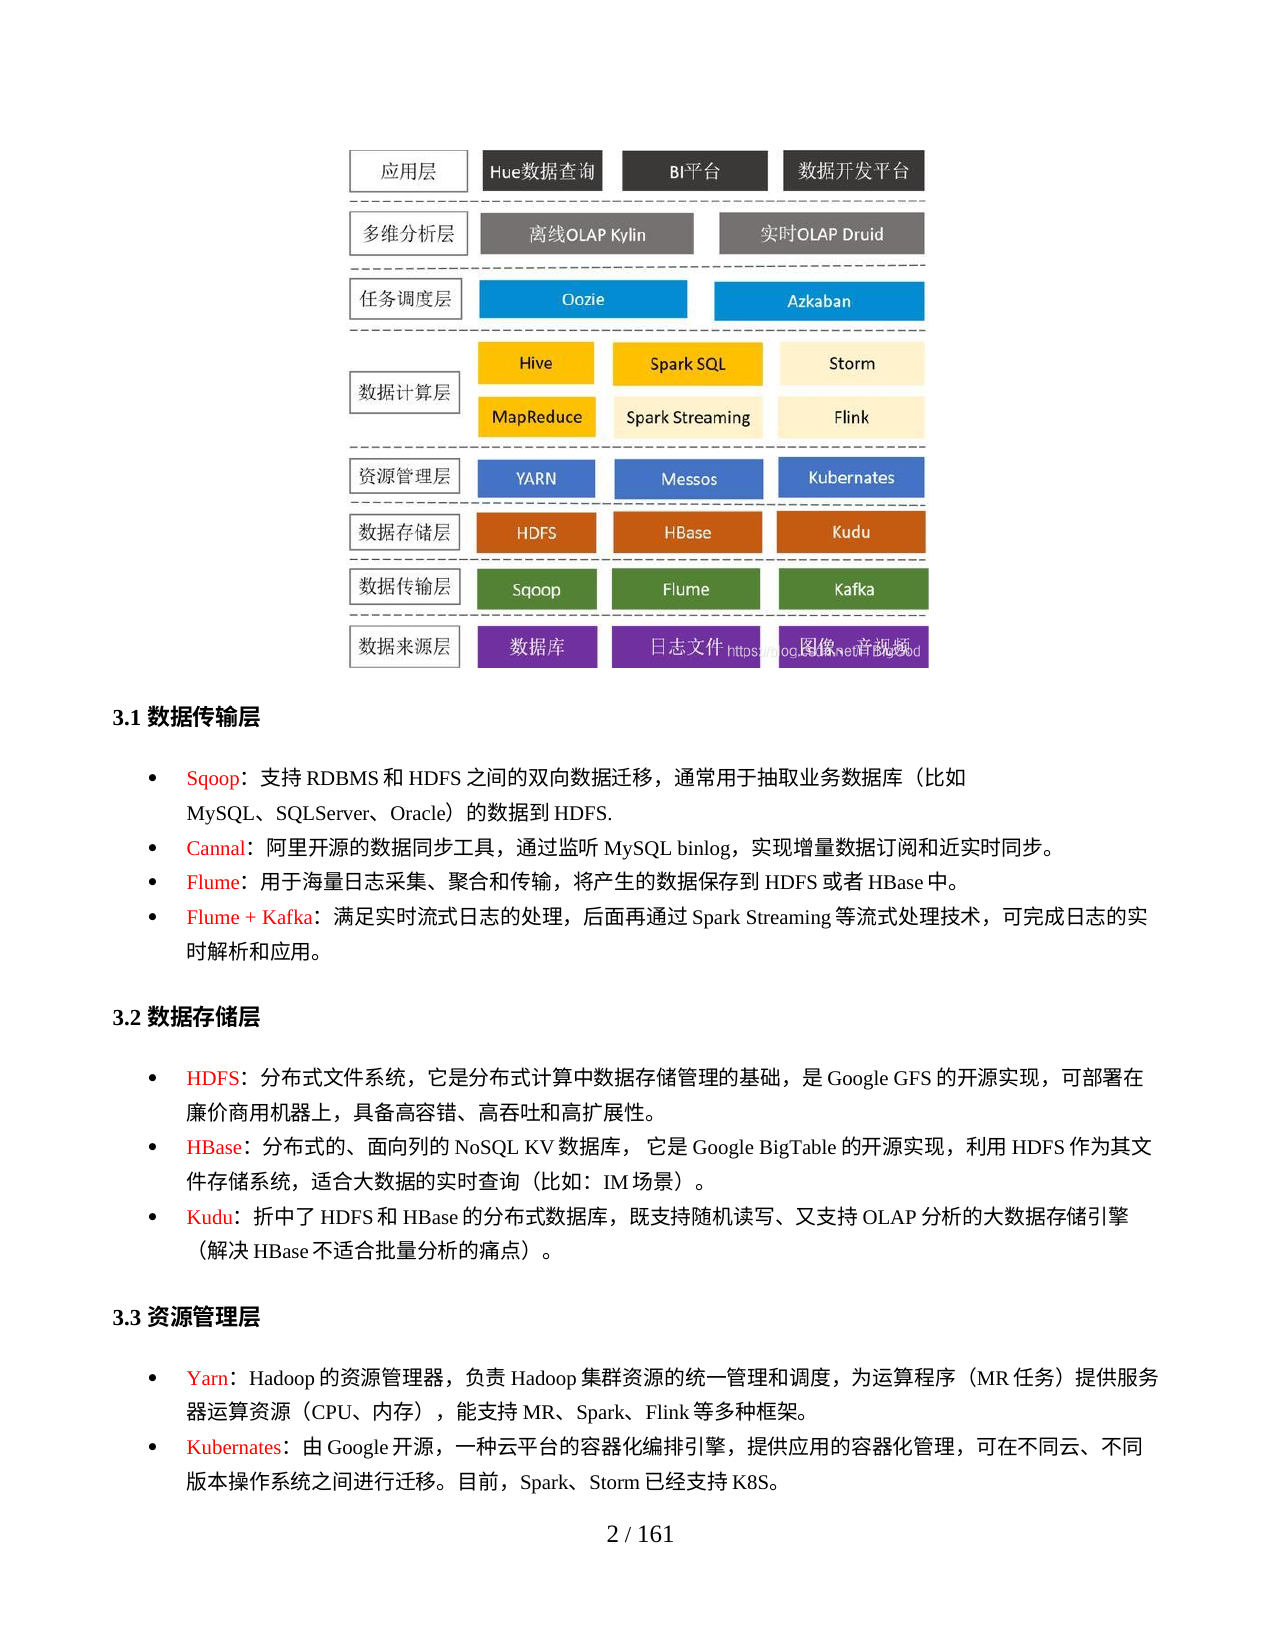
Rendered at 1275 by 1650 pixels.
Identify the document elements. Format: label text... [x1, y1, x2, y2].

list Flume：用于海量日志采集、聚合和传输，将产生的数据保存到HDFS或者HBase中。 [149, 866, 1162, 896]
list Sqoop：支持RDBMS和HDFS之间的双向数据迁移，通常用于抽取业务数据库（比如MySQL、SQLServer、Oracle）的数据到HDFS. [149, 762, 1162, 826]
list HDFS：分布式文件系统，它是分布式计算中数据存储管理的基础，是Google GFS的开源实现，可部署在廉价商用机器上，具备高容错、高吞吐和高扩展性。 [149, 1061, 1162, 1126]
subtitle 3.2 数据存储层 [112, 999, 1162, 1032]
list Kudu：折中了HDFS和HBase的分布式数据库，既支持随机读写、又支持OLAP分析的大数据存储引擎（解决HBase不适合批量分析的痛点）。 [149, 1200, 1162, 1265]
list Yarn：Hadoop的资源管理器，负责Hadoop集群资源的统一管理和调度，为运算程序（MR任务）提供服务器运算资源（CPU、内存），能支持MR、Spark、Flink等多种框架。 [149, 1361, 1162, 1426]
subtitle 3.3 资源管理层 [112, 1298, 1162, 1332]
list Cannal：阿里开源的数据同步工具，通过监听MySQL binlog，实现增量数据订阅和近实时同步。 [149, 831, 1162, 861]
list Flume + Kafka：满足实时流式日志的处理，后面再通过Spark Streaming等流式处理技术，可完成日志的实时解析和应用。 [149, 900, 1162, 965]
picture [346, 150, 929, 668]
list HBase：分布式的、面向列的NoSQL KV数据库， 它是Google BigTable的开源实现，利用HDFS作为其文件存储系统，适合大数据的实时查询（比如：IM场景）。 [149, 1131, 1162, 1196]
list Kubernates：由Google开源，一种云平台的容器化编排引擎，提供应用的容器化管理，可在不同云、不同版本操作系统之间进行迁移。目前，Spark、Storm已经支持K8S。 [149, 1430, 1162, 1495]
subtitle 3.1 数据传输层 [112, 699, 1162, 732]
